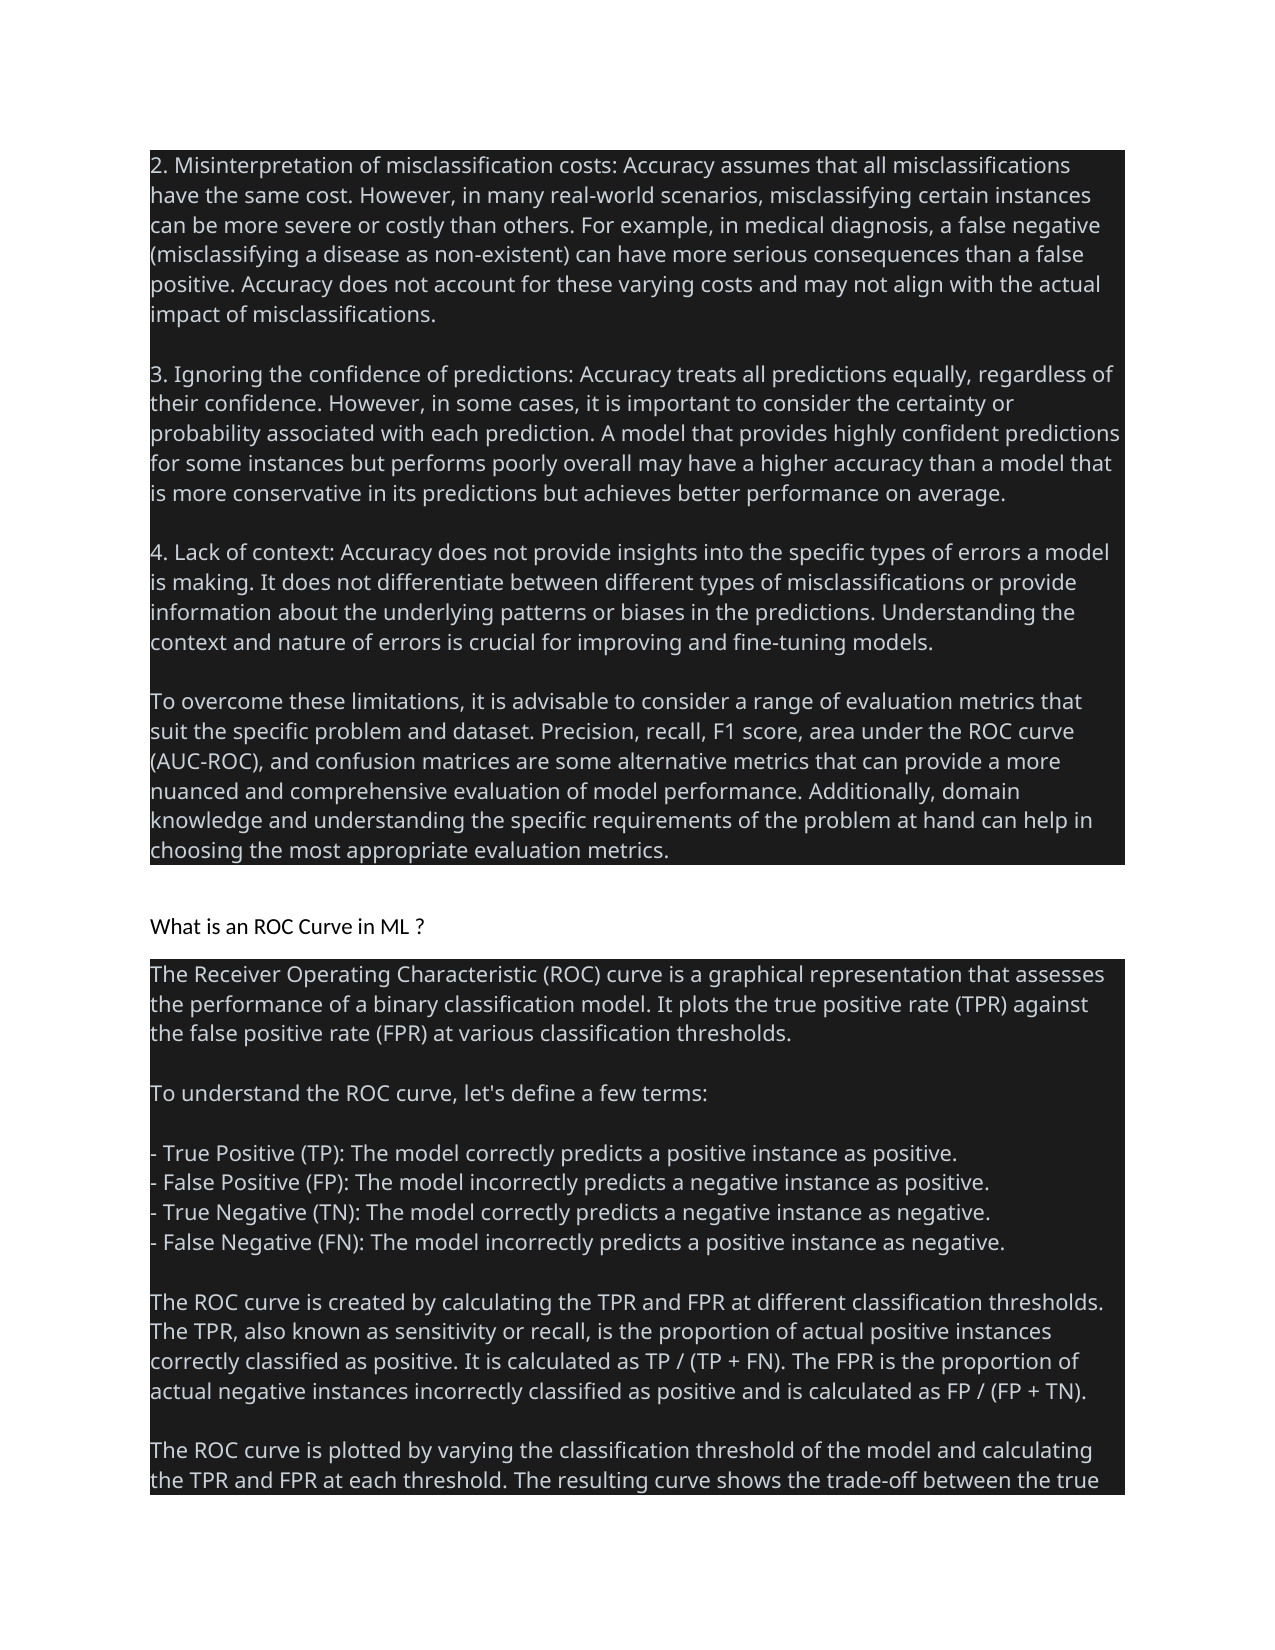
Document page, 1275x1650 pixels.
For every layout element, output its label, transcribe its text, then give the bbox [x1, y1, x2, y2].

text - True Negative (TN): The model correctly predicts a negative instance as negative. [150, 1197, 1125, 1227]
text - False Negative (FN): The model incorrectly predicts a positive instance as negative. [150, 1227, 1125, 1257]
text To understand the ROC curve, let's define a few terms: [150, 1078, 1125, 1108]
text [150, 1435, 1125, 1495]
text 2. Misinterpretation of misclassification costs: Accuracy assumes that all misclassifications have the same cost. However, in many real-world scenarios, misclassifying certain instances can be more severe or costly than others. For example, in medical diagnosis, a false negative (misclassifying a disease as non-existent) can have more serious consequences than a false positive. Accuracy does not account for these varying costs and may not align with the actual impact of misclassifications. [150, 150, 1125, 329]
text 4. Lack of context: Accuracy does not provide insights into the specific types of errors a model is making. It does not differentiate between different types of misclassifications or provide information about the underlying patterns or biases in the predictions. Understanding the context and nature of errors is crucial for improving and fine-tuning models. [150, 537, 1125, 656]
text - True Positive (TP): The model correctly predicts a positive instance as positive. [150, 1137, 1125, 1167]
text What is an ROC Curve in ML ? [150, 912, 1125, 940]
text - False Positive (FP): The model incorrectly predicts a negative instance as positive. [150, 1167, 1125, 1197]
text To overcome these limitations, it is advisable to consider a range of evaluation metrics that suit the specific problem and dataset. Precision, recall, F1 score, area under the ROC curve (AUC-ROC), and confusion matrices are some alternative metrics that can provide a more nuanced and comprehensive evaluation of model performance. Additionally, domain knowledge and understanding the specific requirements of the problem at hand can help in choosing the most appropriate evaluation metrics. [150, 686, 1125, 865]
text 3. Ignoring the confidence of predictions: Accuracy treats all predictions equally, regardless of their confidence. However, in some cases, it is important to consider the certainty or probability associated with each prediction. A model that provides highly confident predictions for some instances but performs poorly overall may have a higher accuracy than a model that is more conservative in its predictions but achieves better performance on average. [150, 358, 1125, 507]
text The ROC curve is created by calculating the TPR and FPR at different classification thresholds. The TPR, also known as sensitivity or recall, is the proportion of actual positive instances correctly classified as positive. It is calculated as TP / (TP + FN). The FPR is the proportion of actual negative instances incorrectly classified as positive and is calculated as FP / (FP + TN). [150, 1286, 1125, 1406]
text The Receiver Operating Characteristic (ROC) curve is a graphical representation that assesses the performance of a binary classification model. It plots the true positive rate (TPR) against the false positive rate (FPR) at various classification thresholds. [150, 959, 1125, 1048]
